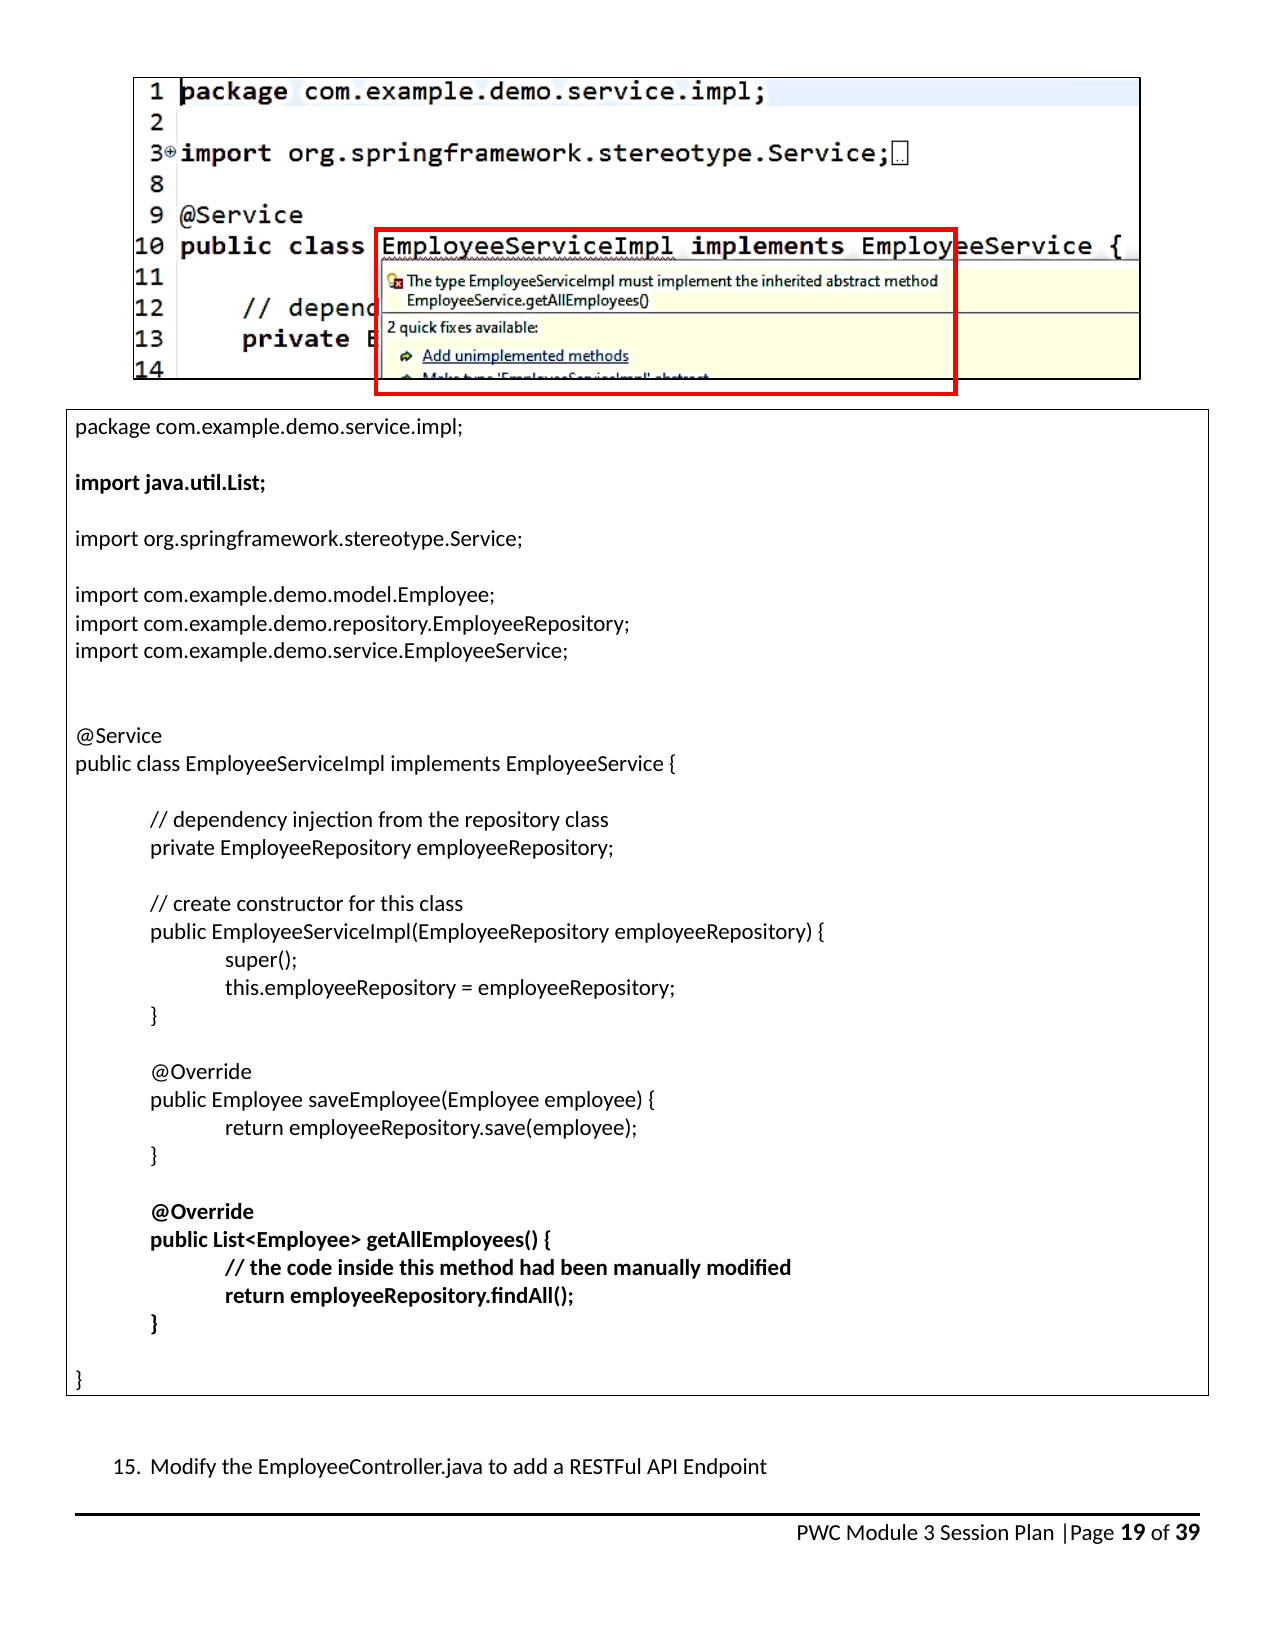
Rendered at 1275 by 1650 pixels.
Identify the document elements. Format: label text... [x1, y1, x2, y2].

text public class EmployeeServiceImpl implements EmployeeService { [75, 749, 1200, 777]
text public Employee saveEmployee(Employee employee) { [75, 1085, 1200, 1113]
text package com.example.demo.service.impl; [67, 410, 1208, 441]
text import java.util.List; [75, 468, 1200, 497]
text } [75, 1141, 1200, 1169]
text // the code inside this method had been manually modified [75, 1253, 1200, 1281]
text } [75, 1001, 1200, 1029]
text return employeeRepository.save(employee); [75, 1113, 1200, 1141]
text import org.springframework.stereotype.Service; [75, 524, 1200, 553]
text super(); [75, 945, 1200, 973]
text import com.example.demo.model.Employee; [75, 581, 1200, 609]
text // create constructor for this class [75, 889, 1200, 917]
text // dependency injection from the repository class [75, 805, 1200, 833]
text public EmployeeServiceImpl(EmployeeRepository employeeRepository) { [75, 917, 1200, 945]
text import com.example.demo.repository.EmployeeRepository; [75, 609, 1200, 637]
text } [75, 1309, 1200, 1337]
text return employeeRepository.findAll(); [75, 1281, 1200, 1309]
text @Override [75, 1197, 1200, 1225]
picture [378, 232, 953, 378]
text @Service [75, 721, 1200, 749]
list Modify the EmployeeController.java to add a RESTFul API Endpoint [112, 1452, 1200, 1480]
text import com.example.demo.service.EmployeeService; [75, 637, 1200, 665]
text private EmployeeRepository employeeRepository; [75, 833, 1200, 861]
picture [134, 78, 1139, 378]
text @Override [75, 1057, 1200, 1085]
text public List<Employee> getAllEmployees() { [75, 1225, 1200, 1253]
text this.employeeRepository = employeeRepository; [75, 973, 1200, 1001]
text } [67, 1362, 1208, 1395]
